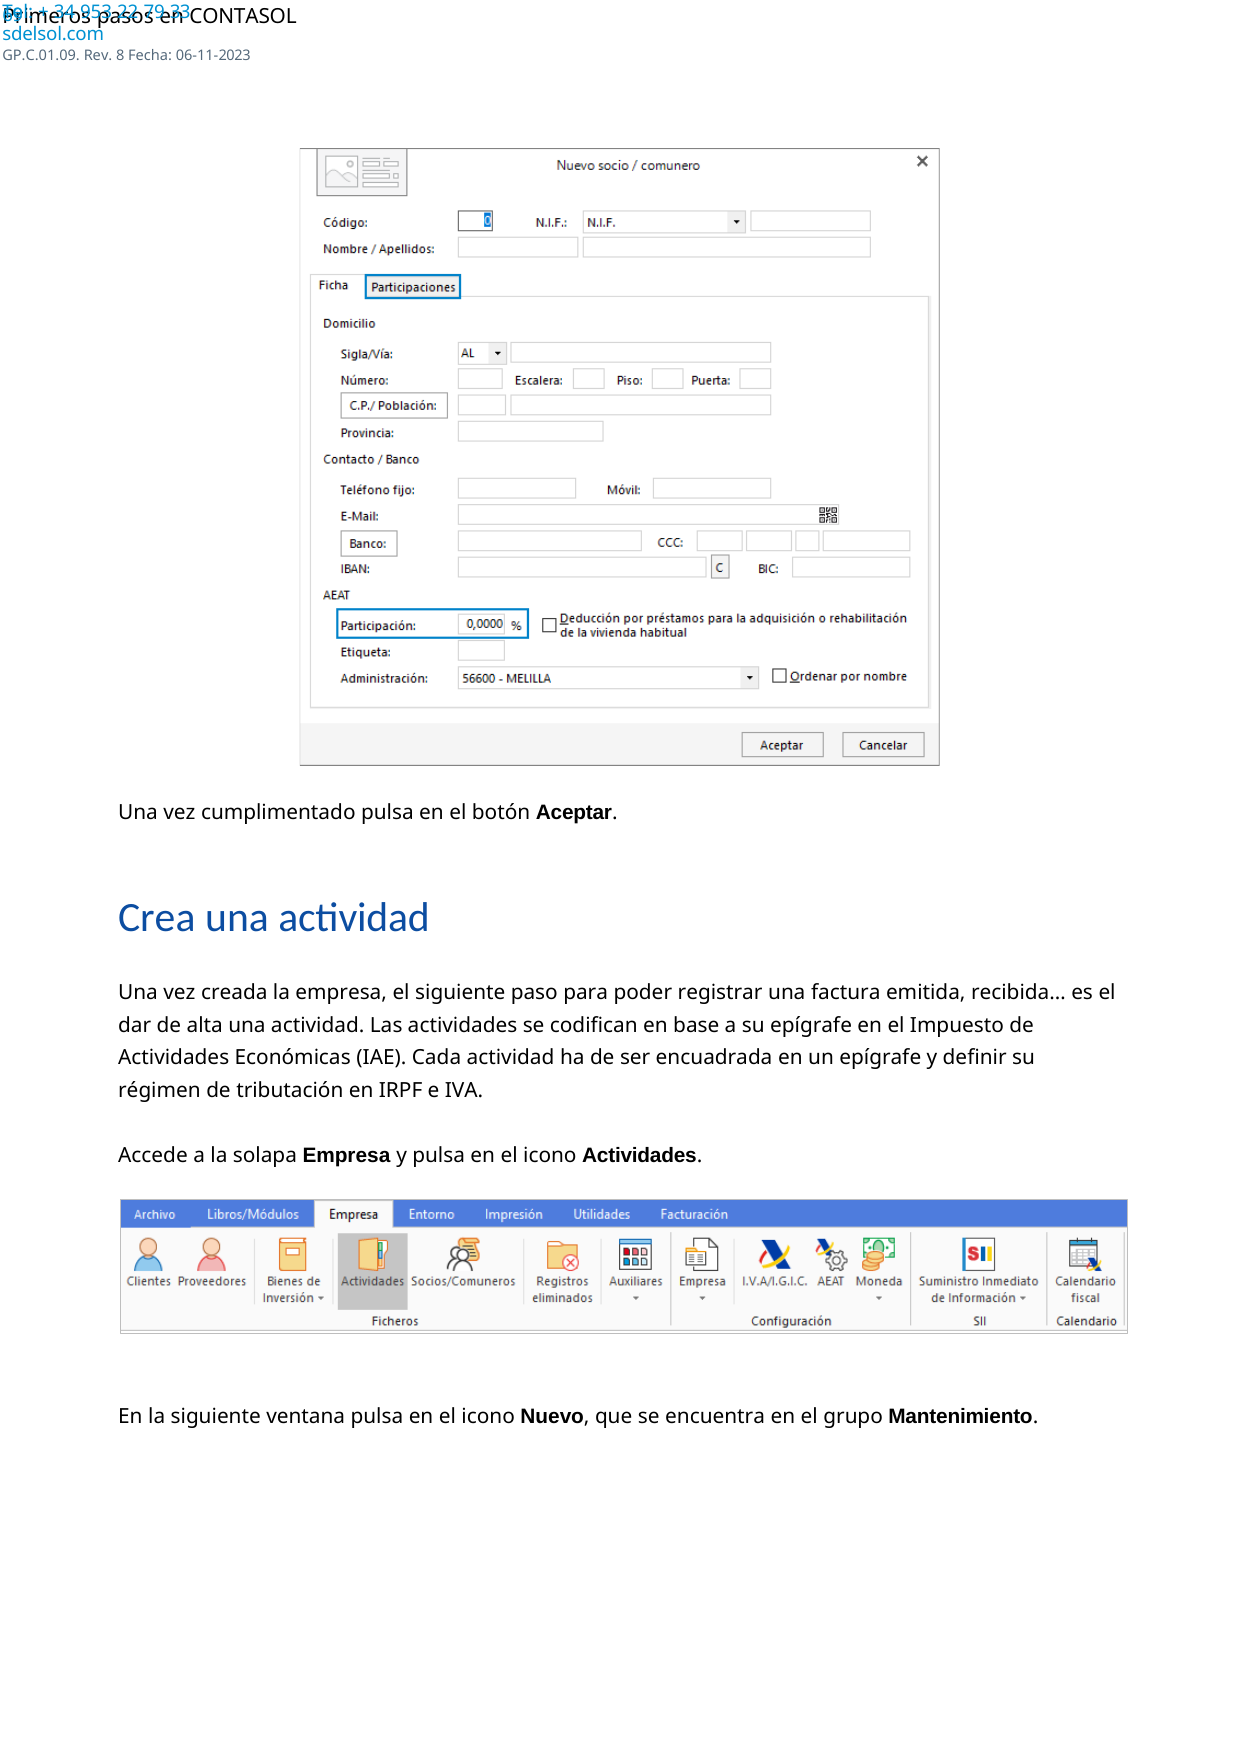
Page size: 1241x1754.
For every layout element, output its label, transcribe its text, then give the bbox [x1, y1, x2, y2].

text Una vez creada la empresa, el siguiente paso para poder registrar una factura emitida, recibida… es el dar de alta una actividad. Las actividades se codifican en base a su epígrafe en el Impuesto de Actividades Económicas (IAE). Cada actividad ha de ser encuadrada en un epígrafe y definir su régimen de tributación en IRPF e IVA. [118, 977, 1117, 1103]
picture [121, 1200, 1127, 1331]
text Una vez cumplimentado pulsa en el botón Aceptar. [118, 797, 1137, 826]
picture [299, 148, 940, 766]
text Accede a la solapa Empresa y pulsa en el icono Actividades. [118, 1140, 1137, 1168]
subtitle Crea una actividad [118, 891, 1137, 942]
text En la siguiente ventana pulsa en el icono Nuevo, que se encuentra en el grupo Mantenimiento. [118, 1401, 1137, 1430]
